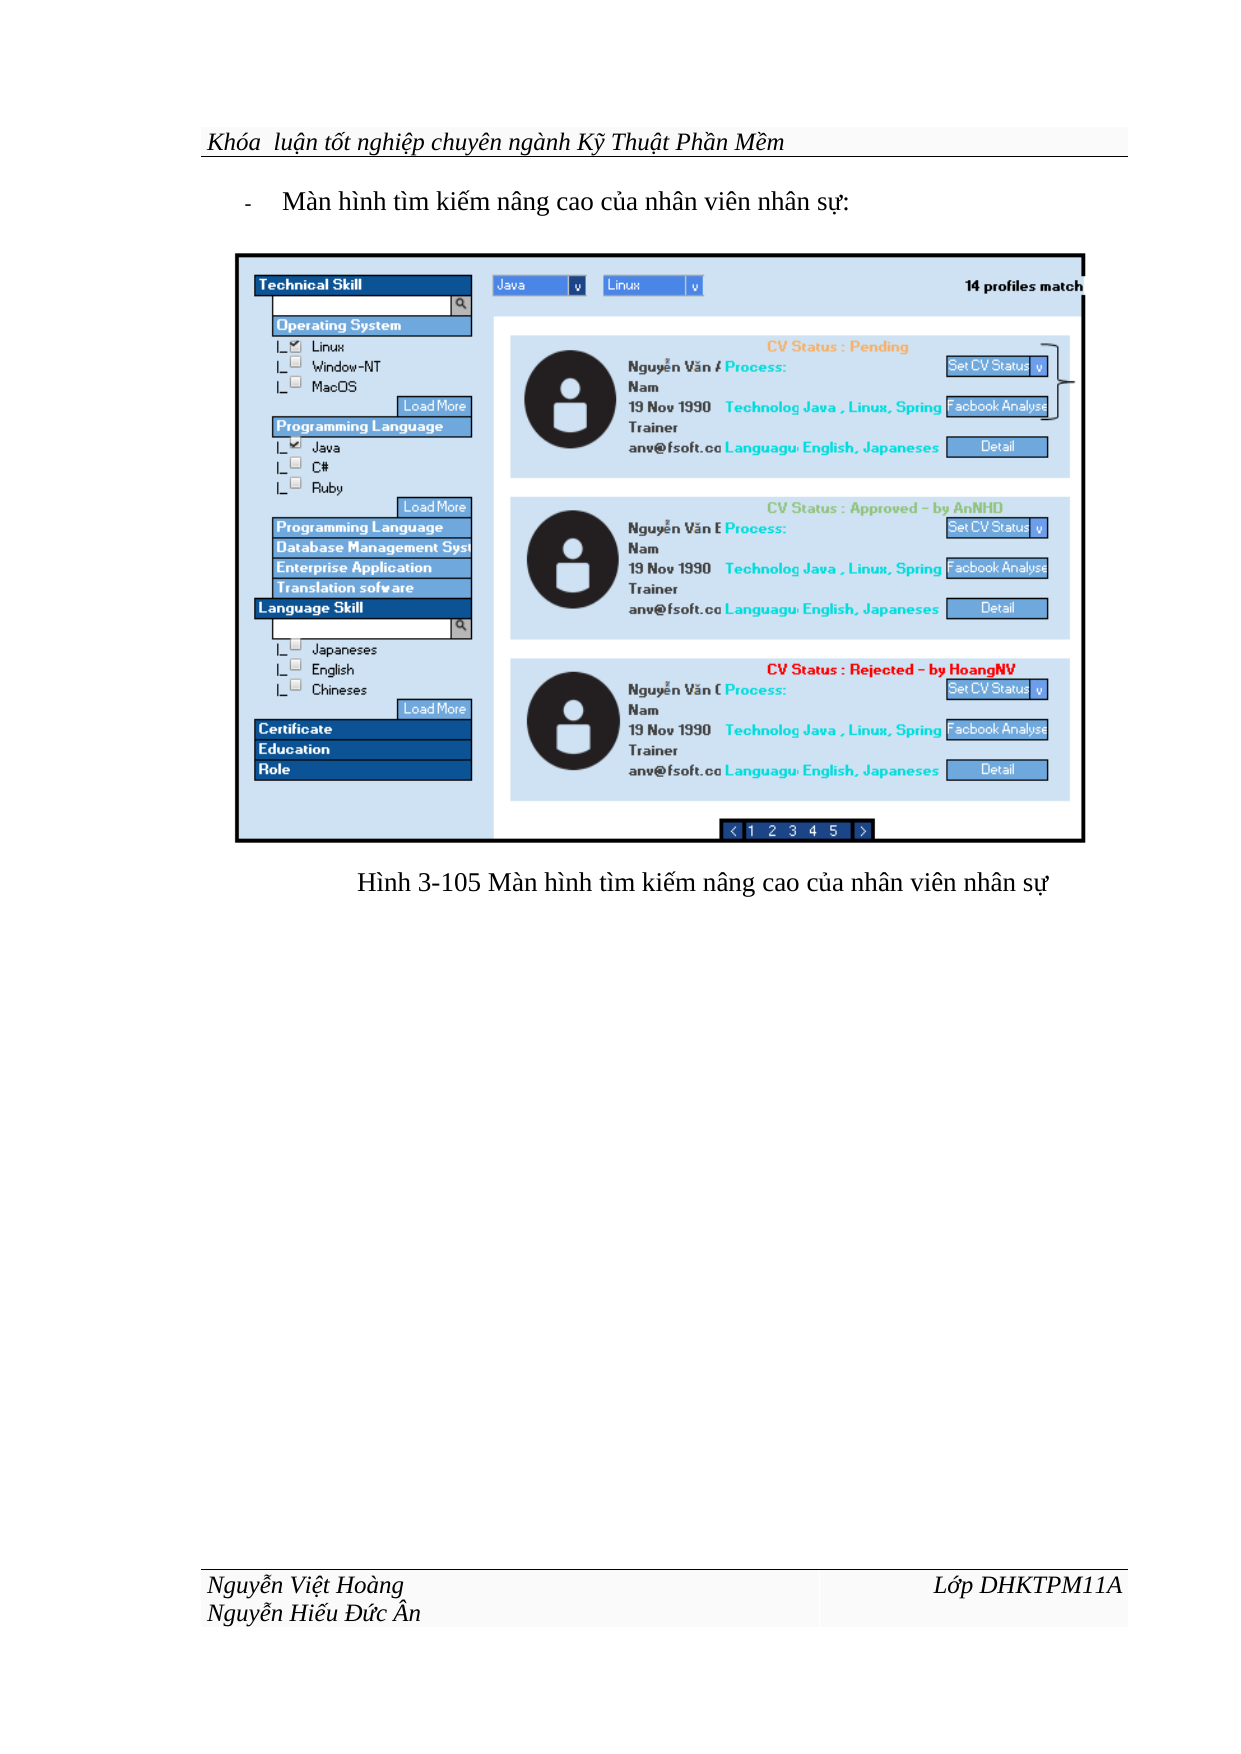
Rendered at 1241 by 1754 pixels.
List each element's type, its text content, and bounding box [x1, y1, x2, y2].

picture [225, 244, 1093, 851]
list Màn hình tìm kiếm nâng cao của nhân viên nhân sự: [244, 185, 1122, 216]
